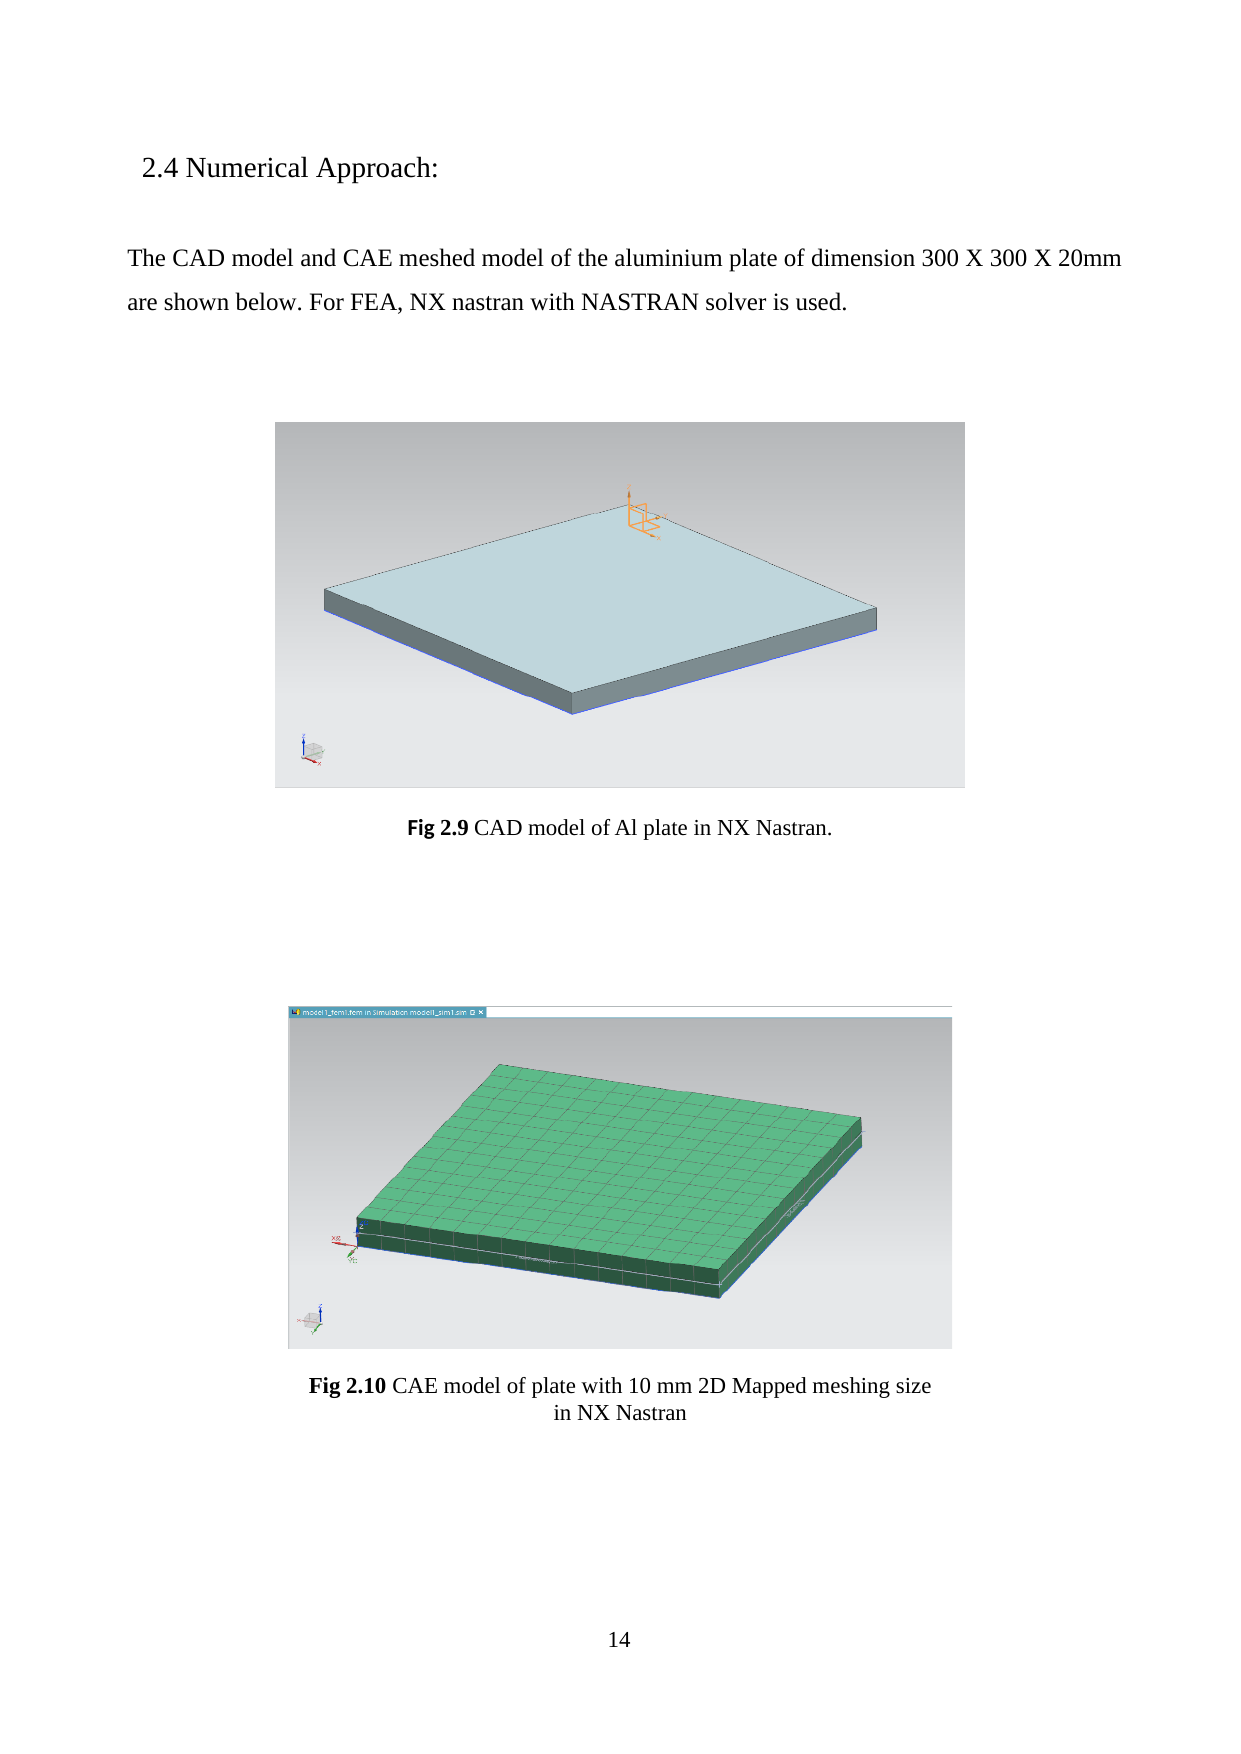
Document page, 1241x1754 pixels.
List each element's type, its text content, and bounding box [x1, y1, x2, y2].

picture [275, 422, 965, 788]
picture [288, 1006, 953, 1349]
text The CAD model and CAE meshed model of the aluminium plate of dimension 300 X 300 X 20mm are shown below. For FEA, NX nastran with NASTRAN solver is used. [127, 243, 1123, 315]
text 2.4 Numerical Approach: [127, 150, 1123, 183]
